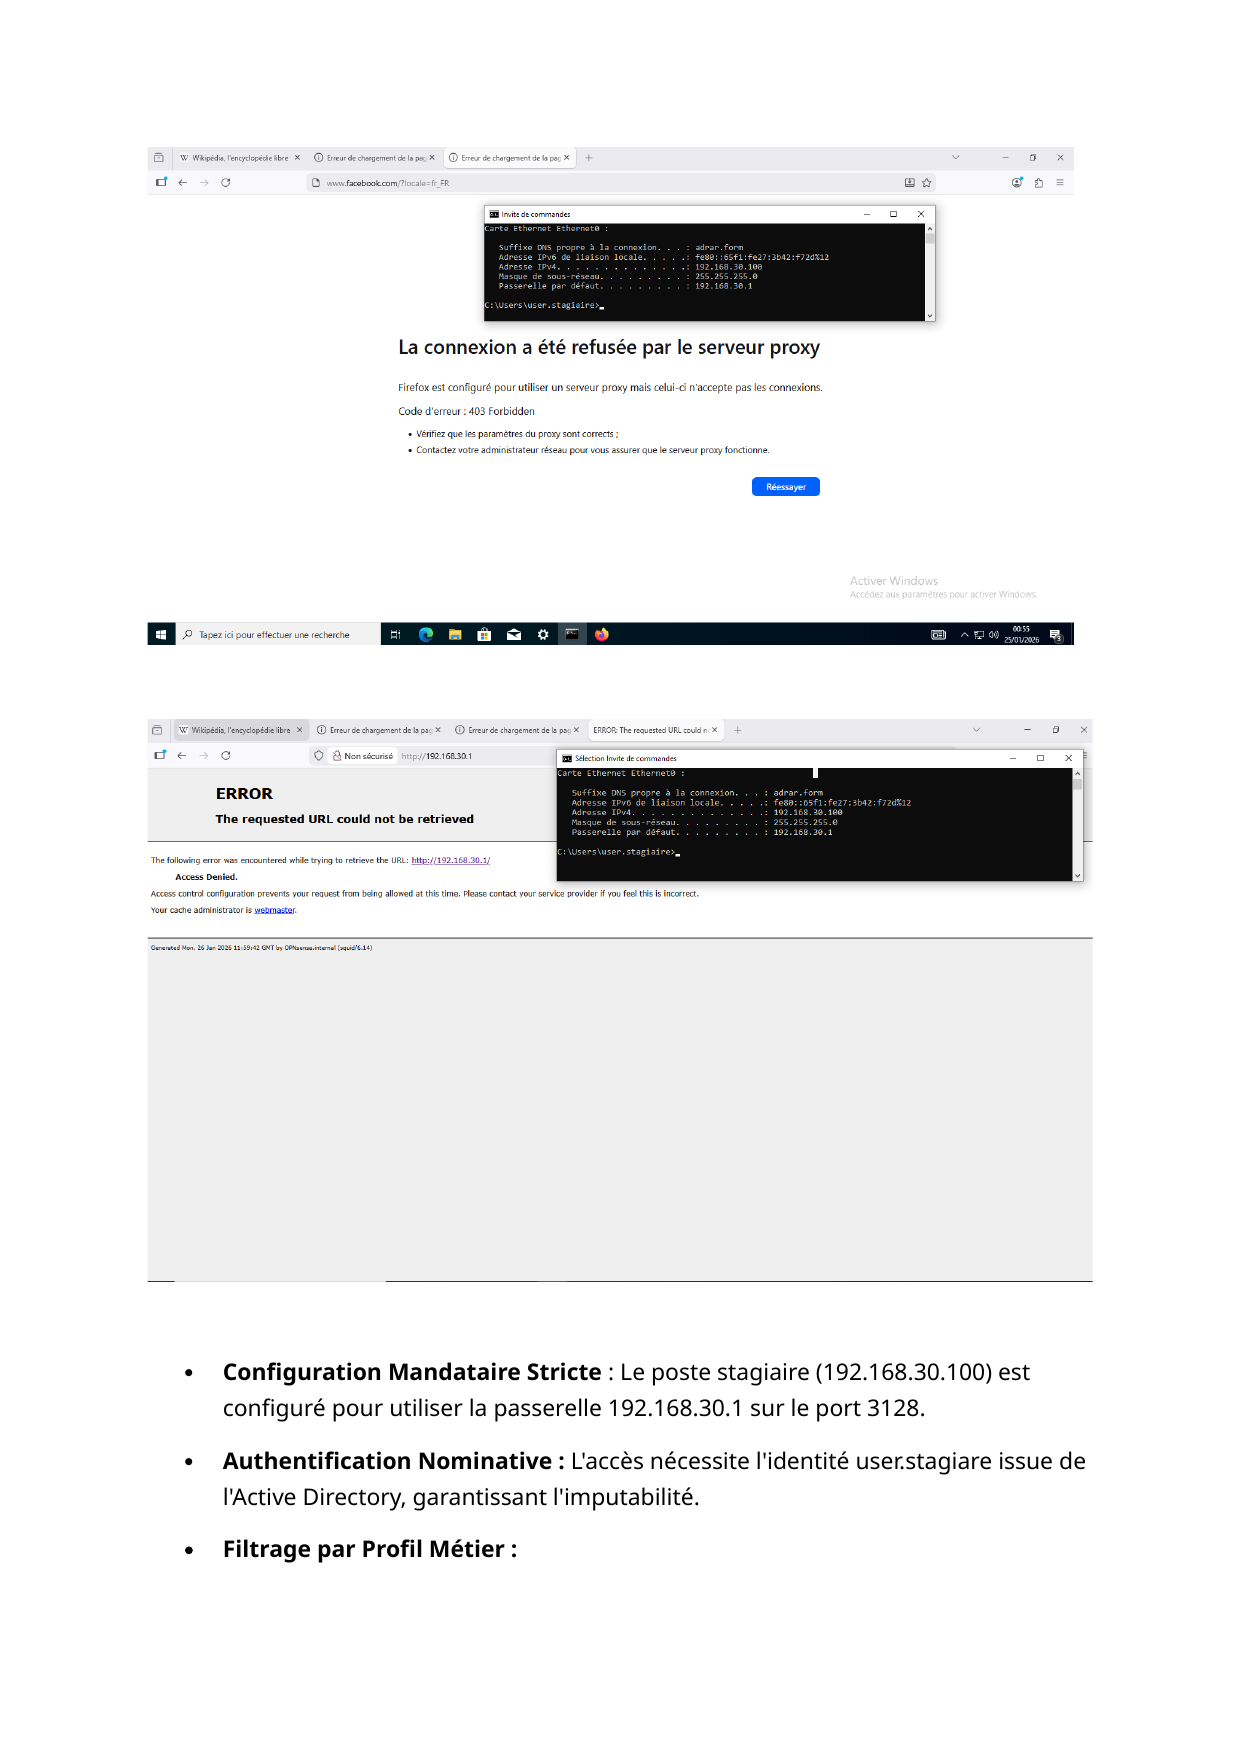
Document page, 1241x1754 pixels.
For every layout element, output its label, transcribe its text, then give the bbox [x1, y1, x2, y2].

picture [147, 147, 1074, 645]
list Configuration Mandataire Stricte : Le poste stagiaire (192.168.30.100) est configuré pour utiliser la passerelle 192.168.30.1 sur le port 3128. [185, 1356, 1093, 1423]
picture [147, 719, 1093, 1282]
list Filtrage par Profil Métier : [185, 1533, 1093, 1564]
list Authentification Nominative : L'accès nécessite l'identité user.stagiare issue de l'Active Directory, garantissant l'imputabilité. [185, 1444, 1093, 1512]
